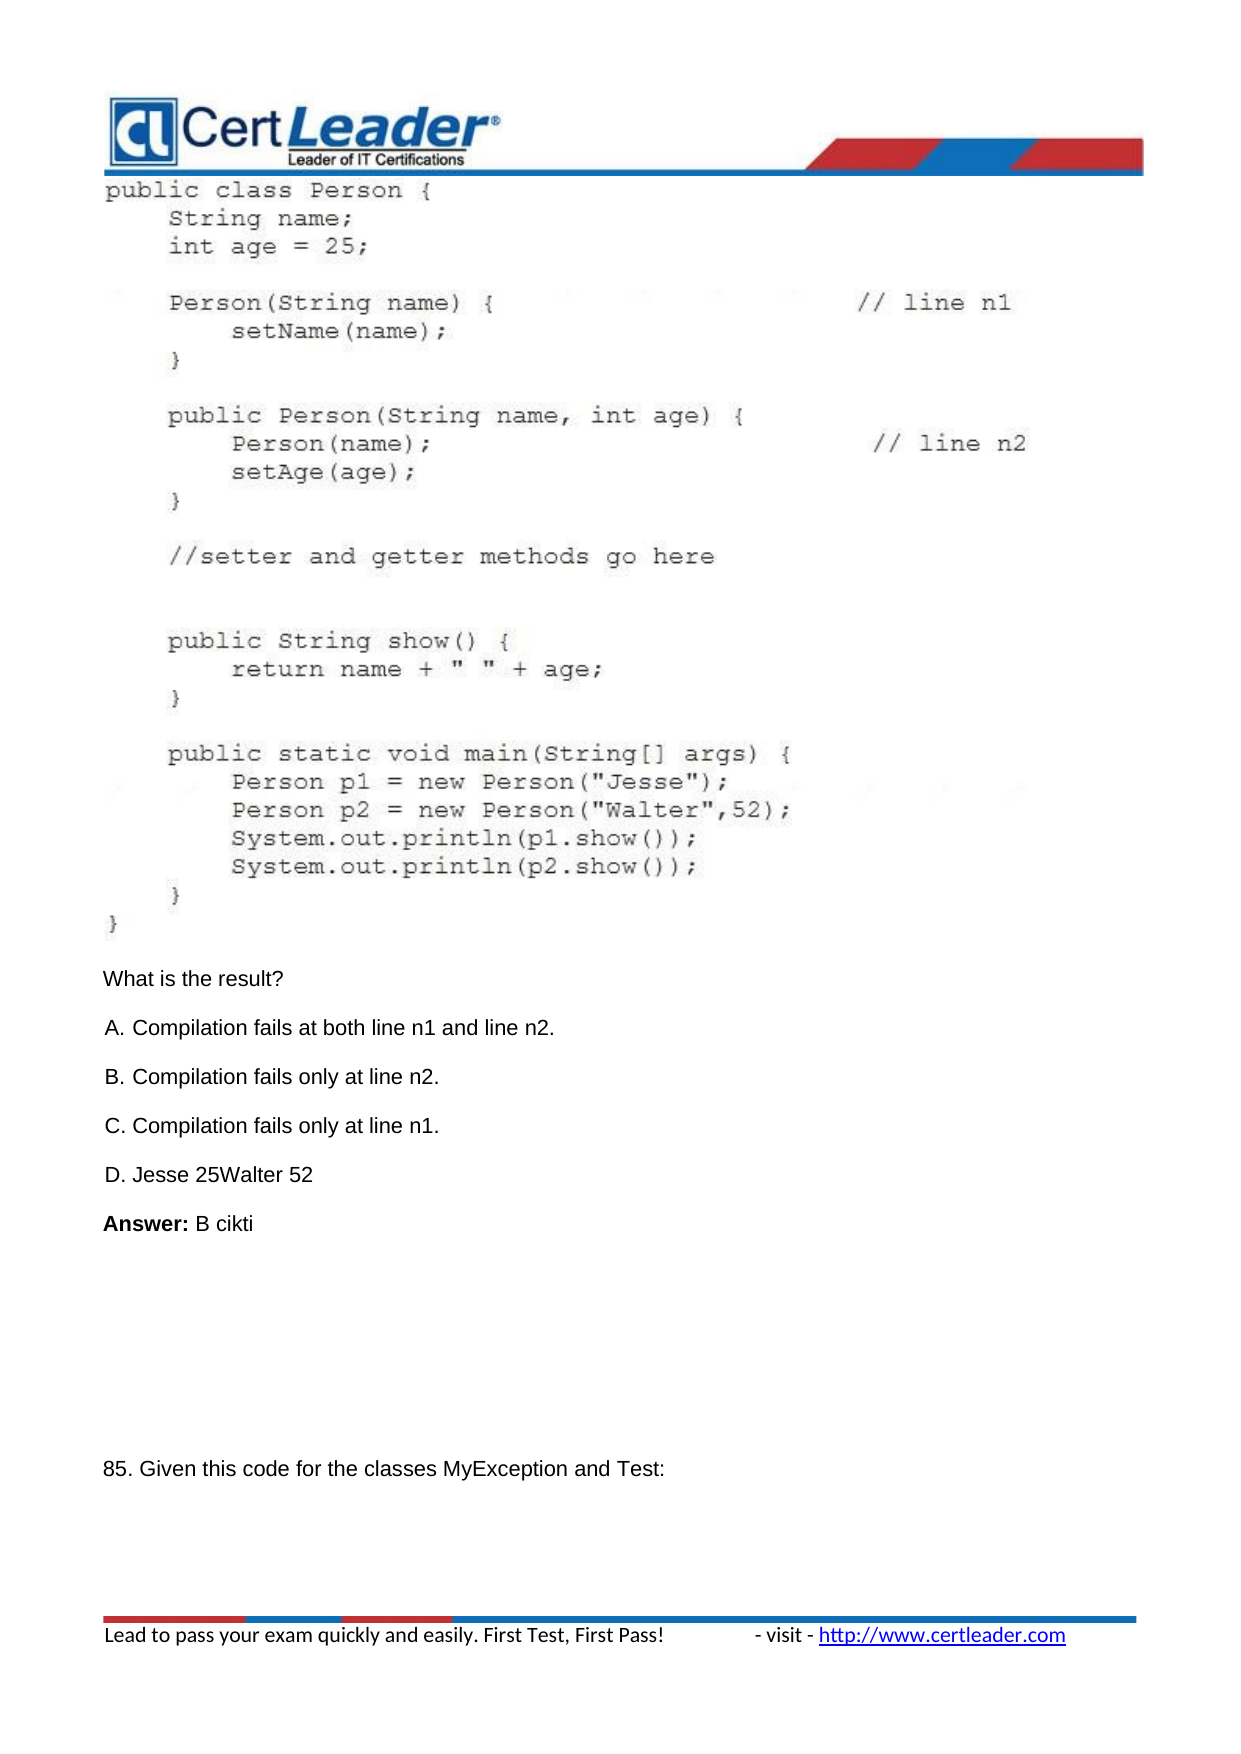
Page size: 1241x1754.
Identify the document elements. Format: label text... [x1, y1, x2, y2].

picture [104, 90, 1144, 176]
list Jesse 25Walter 52 [104, 1162, 1136, 1187]
picture [104, 178, 1036, 944]
list Compilation fails at both line n1 and line n2. [104, 1014, 1136, 1040]
text 85. Given this code for the classes MyException and Test: [103, 1456, 1136, 1481]
text What is the result? [103, 965, 1136, 991]
subtitle Answer: B cikti [103, 1211, 1136, 1236]
list Compilation fails only at line n1. [104, 1113, 1136, 1138]
picture [103, 1616, 1137, 1623]
list Compilation fails only at line n2. [104, 1063, 1136, 1089]
